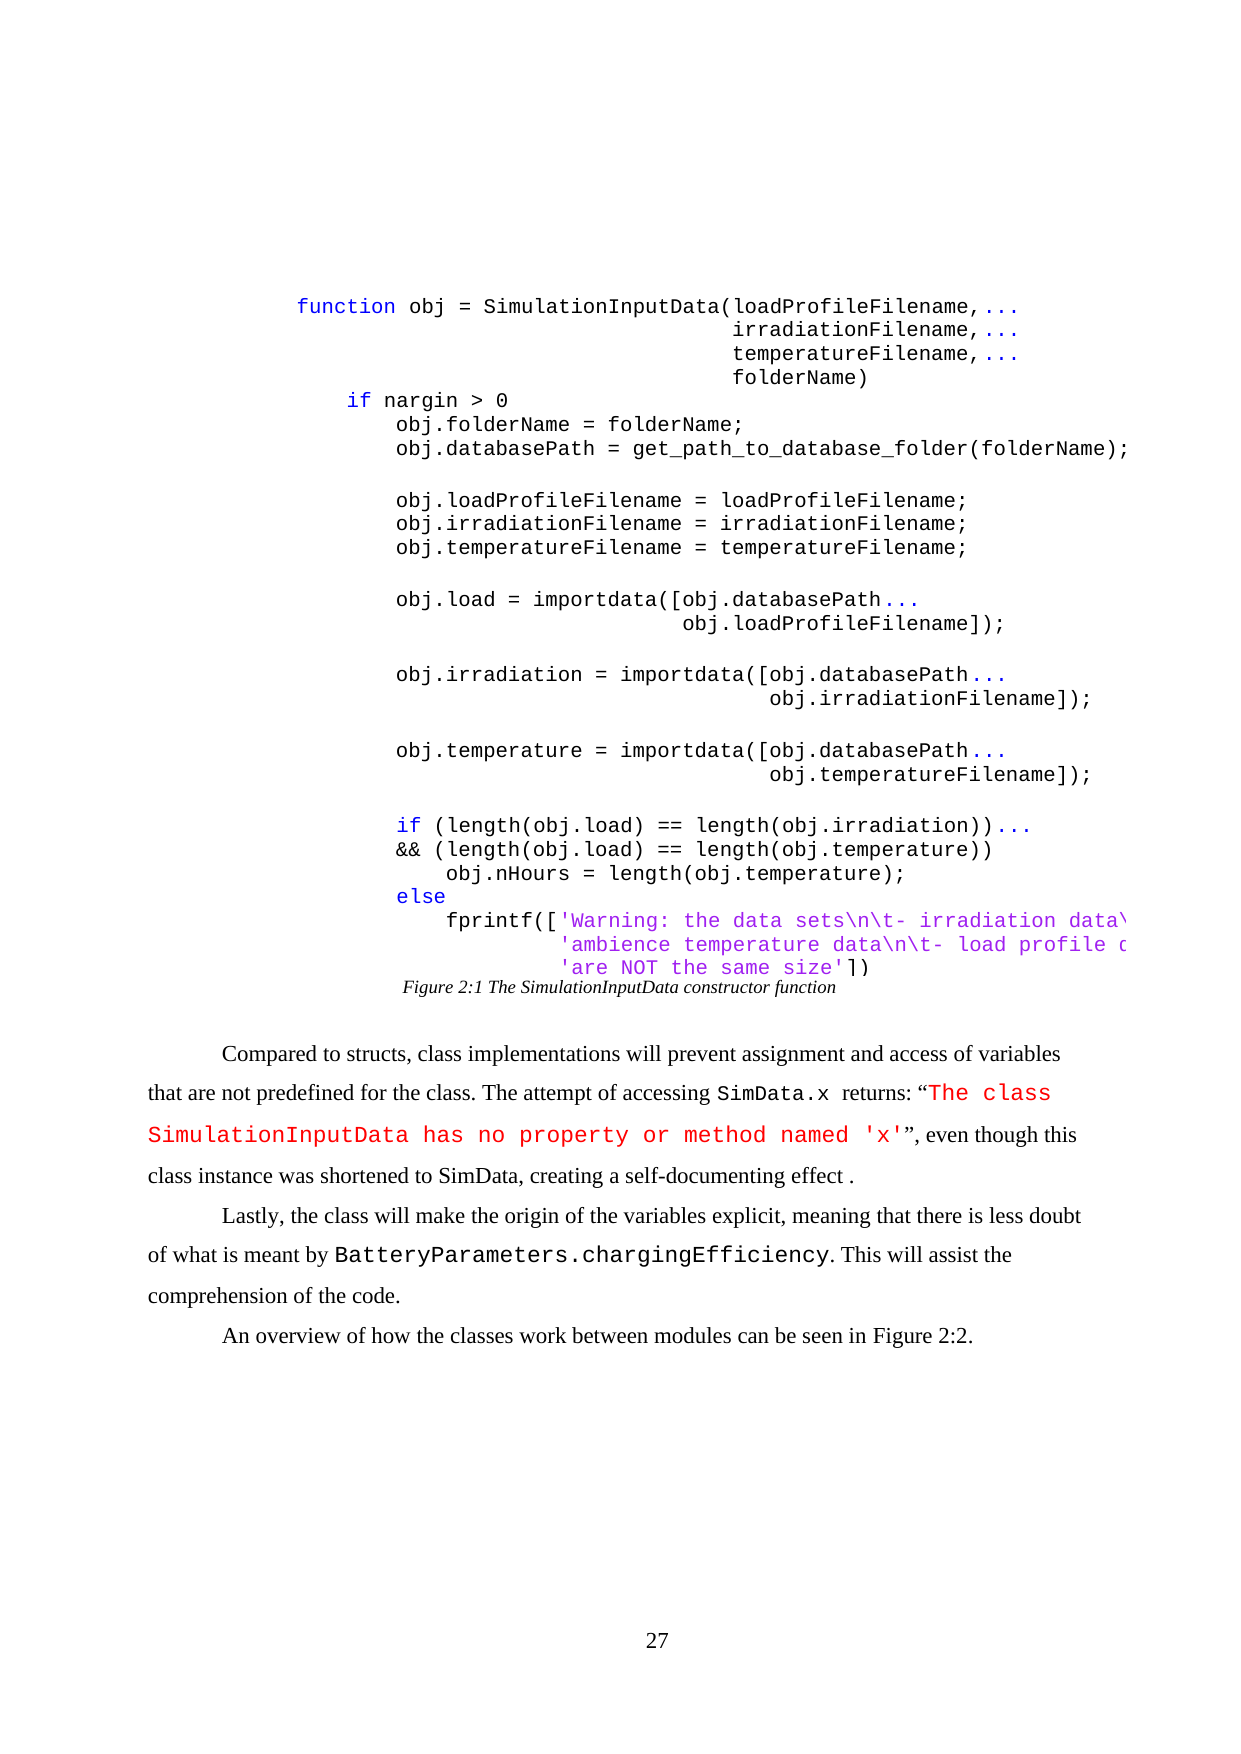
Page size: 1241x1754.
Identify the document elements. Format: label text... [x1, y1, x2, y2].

text Compared to structs, class implementations will prevent assignment and access of variables that are not predefined for the class. The attempt of accessing SimData.x returns: “The class SimulationInputData has no property or method named 'x'”, even though this class instance was shortened to SimData, creating a self-documenting effect . [148, 1040, 1092, 1188]
text Lastly, the class will make the origin of the variables explicit, meaning that there is less doubt of what is meant by BatteryParameters.chargingEfficiency. This will assist the comprehension of the code. [148, 1202, 1092, 1309]
text An overview of how the classes work between modules can be seen in Figure 2:2. [148, 1322, 1092, 1348]
text Figure 2:1 The SimulationInputData constructor function [148, 976, 1092, 998]
